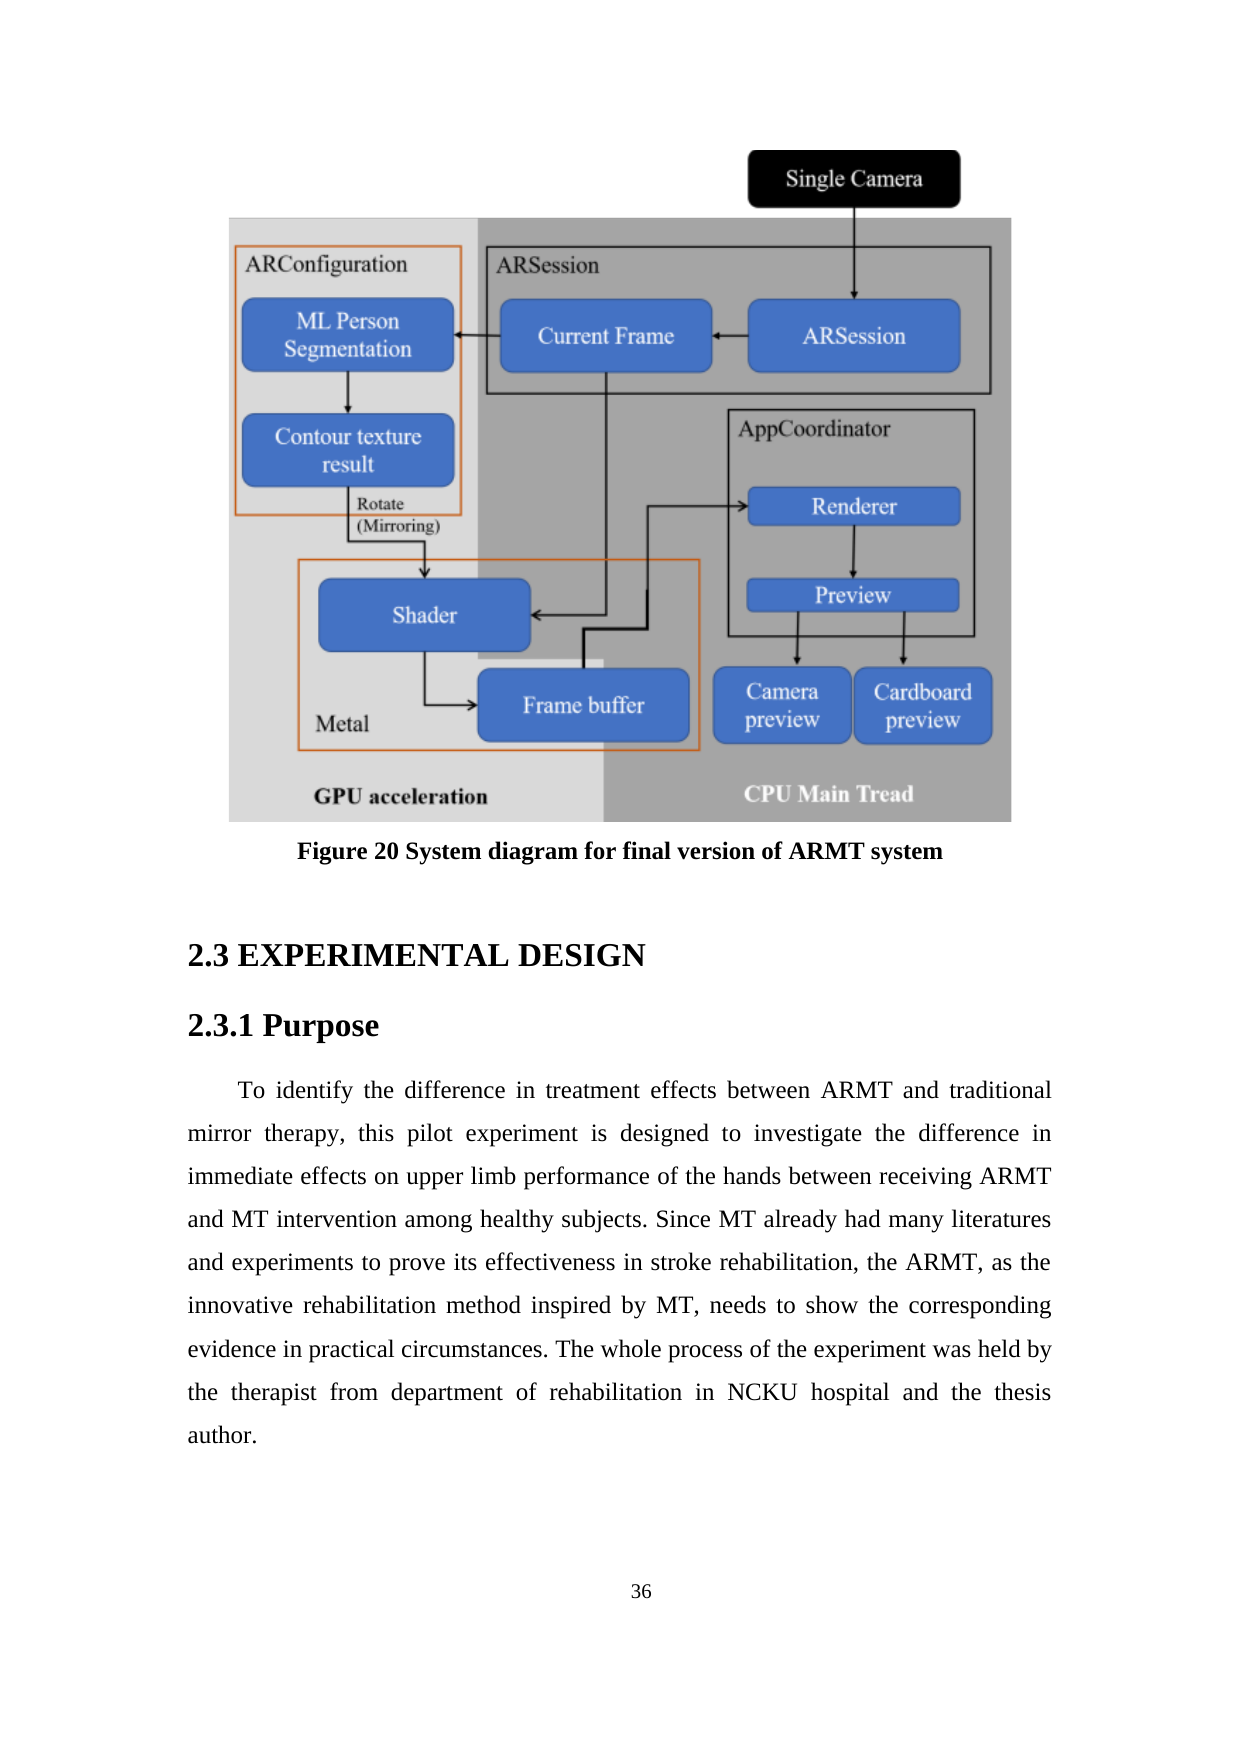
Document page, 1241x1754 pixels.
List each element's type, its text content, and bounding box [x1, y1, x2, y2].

subtitle 2.3.1 Purpose [187, 1005, 1053, 1043]
text Figure 20 System diagram for final version of ARMT system [187, 836, 1053, 865]
picture [228, 150, 1012, 822]
subtitle 2.3 EXPERIMENTAL DESIGN [187, 935, 1053, 973]
text To identify the difference in treatment effects between ARMT and traditional mirror therapy, this pilot experiment is designed to investigate the difference in immediate effects on upper limb performance of the hands between receiving ARMT and MT intervention among healthy subjects. Since MT already had many literatures and experiments to prove its effectiveness in stroke rehabilitation, the ARMT, as the innovative rehabilitation method inspired by MT, needs to show the corresponding evidence in practical circumstances. The whole process of the experiment was held by the therapist from department of rehabilitation in NCKU hospital and the thesis author. [187, 1075, 1053, 1449]
